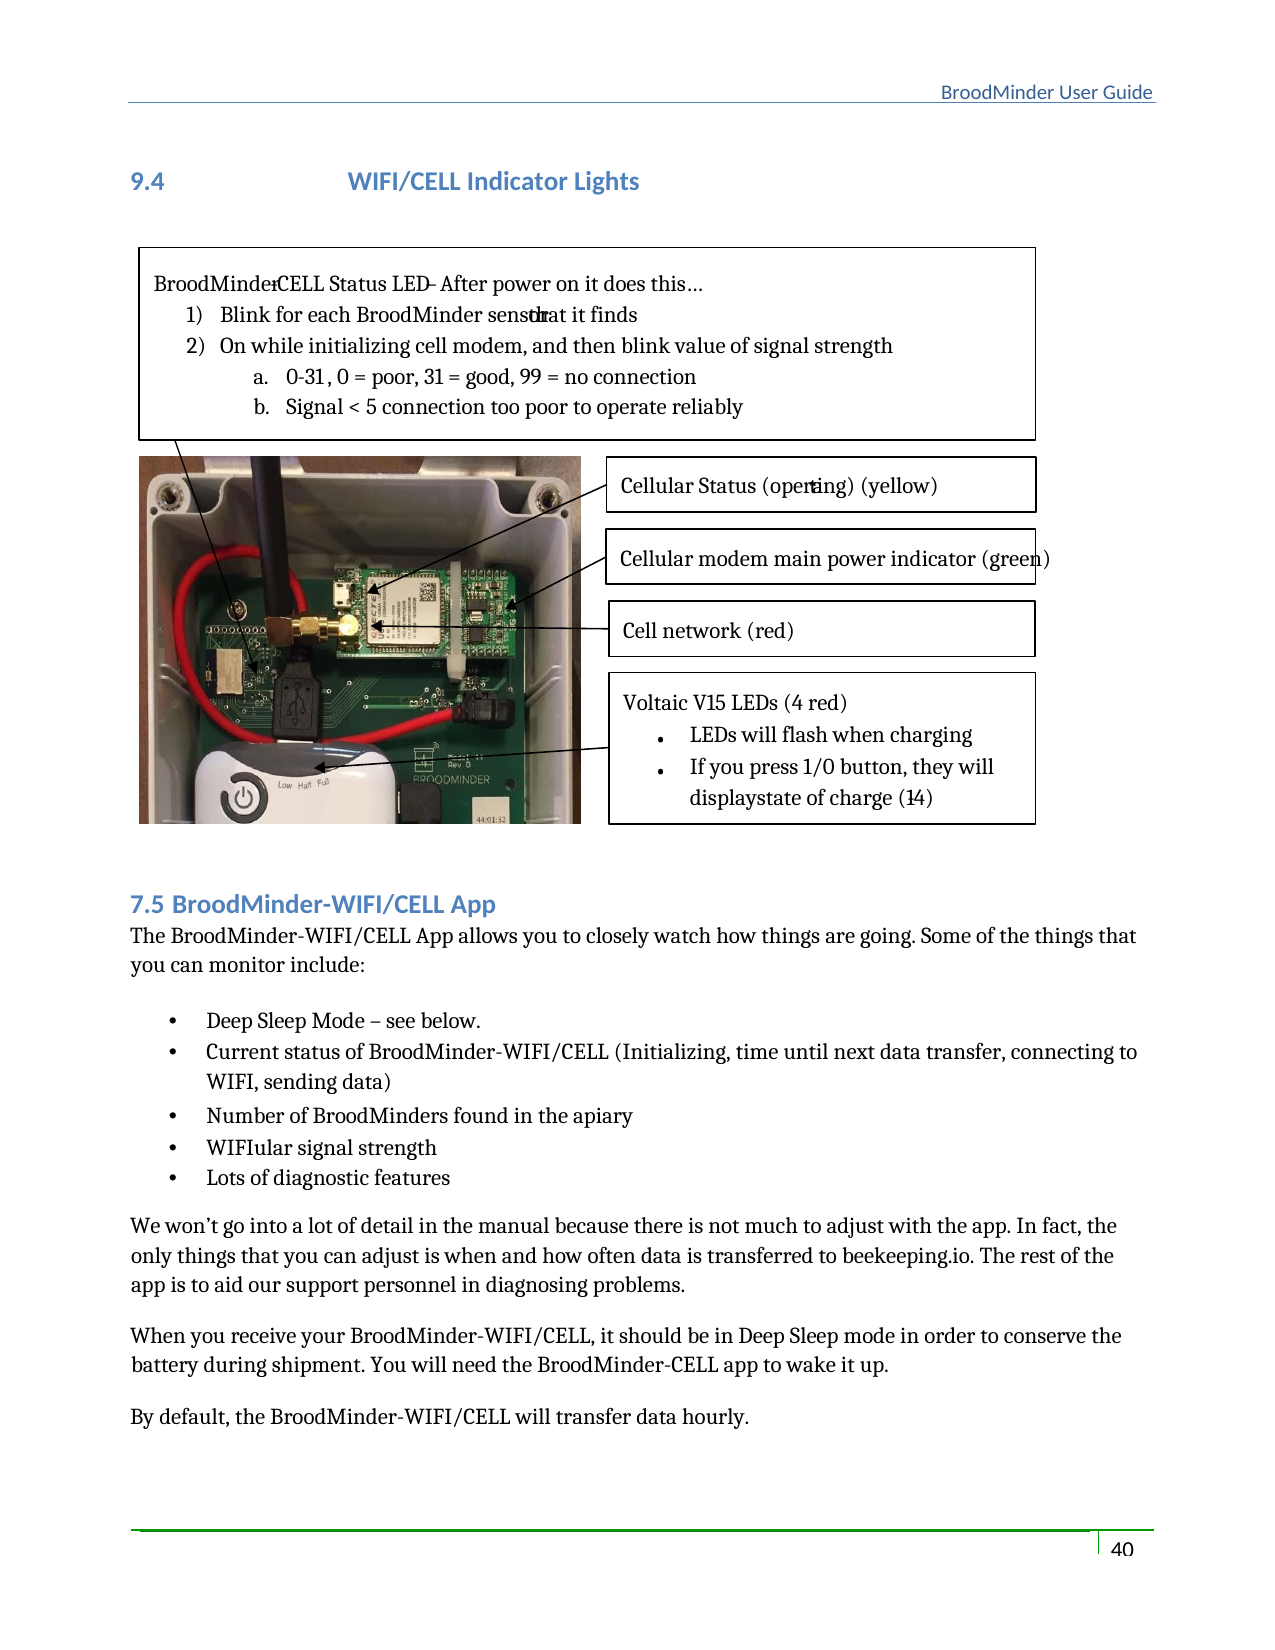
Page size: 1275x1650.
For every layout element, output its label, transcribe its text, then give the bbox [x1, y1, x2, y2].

list Current status of BroodMinder-WIFI/CELL (Initializing, time until next data transfer, connecting to WIFI, sending data) [169, 1038, 1146, 1095]
picture [609, 609, 1035, 649]
picture [139, 456, 581, 824]
list Number of BroodMinders found in the apiary [169, 1102, 1146, 1130]
text The BroodMinder-WIFI/CELL App allows you to closely watch how things are going. Some of the things that you can monitor include: [130, 923, 1146, 979]
text When you receive your BroodMinder-WIFI/CELL, it should be in Deep Sleep mode in order to conserve the battery during shipment. You will need the BroodMinder-CELL app to wake it up. [130, 1323, 1146, 1379]
subtitle 7.5 BroodMinder-WIFI/CELL App [130, 887, 1146, 920]
text We won’t go into a lot of detail in the manual because there is not much to adjust with the app. In fact, the only things that you can adjust is when and how often data is transferred to beekeeping.io. The rest of the app is to aid our support personnel in diagnosing problems. [130, 1213, 1146, 1298]
picture [607, 465, 1036, 504]
subtitle 9.4 WIFI/CELL Indicator Lights [130, 164, 1146, 197]
picture [606, 537, 1036, 576]
list WIFIular signal strength [169, 1133, 1146, 1161]
picture [609, 680, 1035, 816]
text By default, the BroodMinder-WIFI/CELL will transfer data hourly. [130, 1404, 1146, 1430]
list Lots of diagnostic features [169, 1164, 1146, 1192]
picture [139, 255, 1035, 432]
list Deep Sleep Mode – see below. [169, 1007, 1146, 1034]
